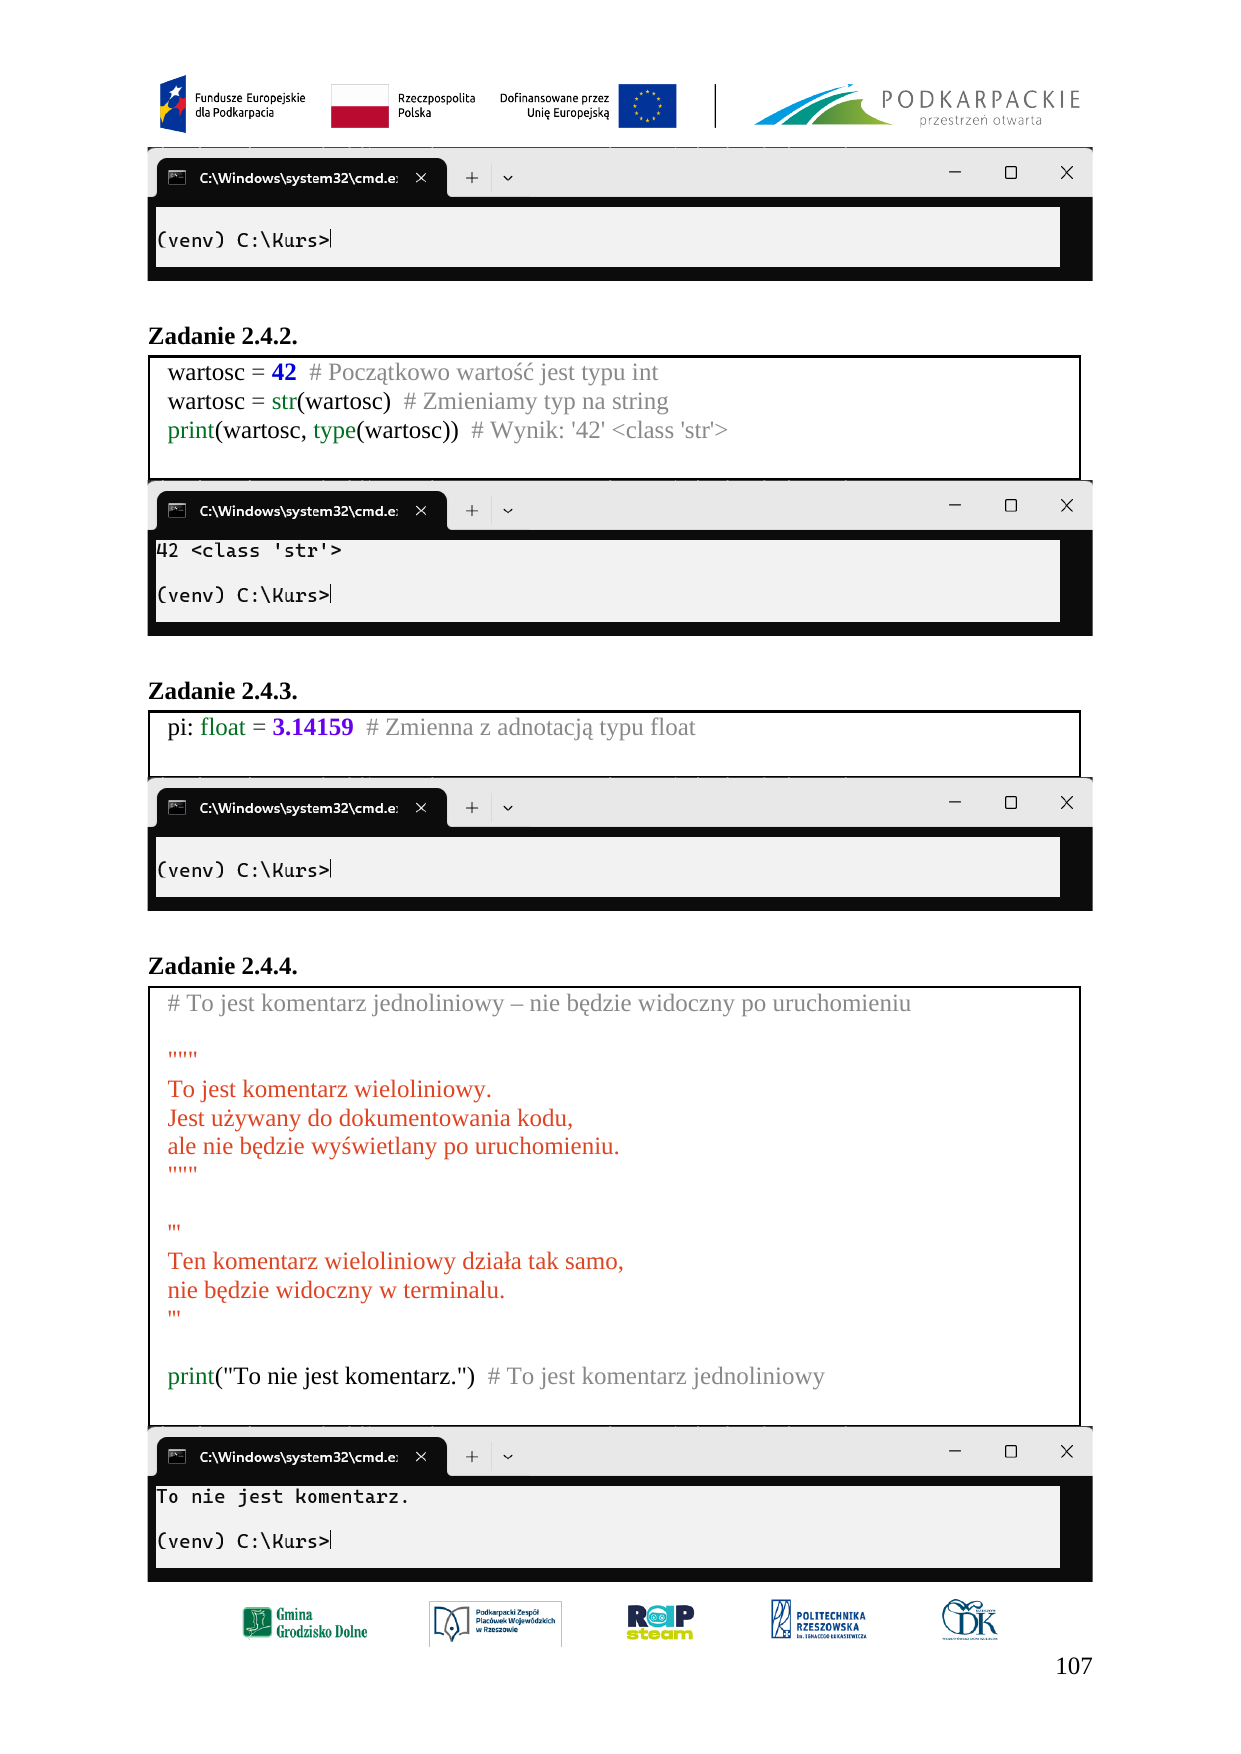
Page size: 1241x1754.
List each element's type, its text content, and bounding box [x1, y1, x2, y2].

picture [147, 60, 1093, 281]
picture [147, 1426, 1093, 1582]
text Zadanie 2.4.2. [148, 321, 1092, 350]
picture [242, 1585, 998, 1652]
table_header [150, 988, 1079, 1425]
text Zadanie 2.4.4. [148, 951, 1092, 980]
picture [147, 777, 1093, 911]
table_header [150, 713, 1079, 776]
picture [147, 480, 1093, 636]
text Zadanie 2.4.3. [148, 676, 1092, 704]
table_header [150, 358, 1079, 478]
